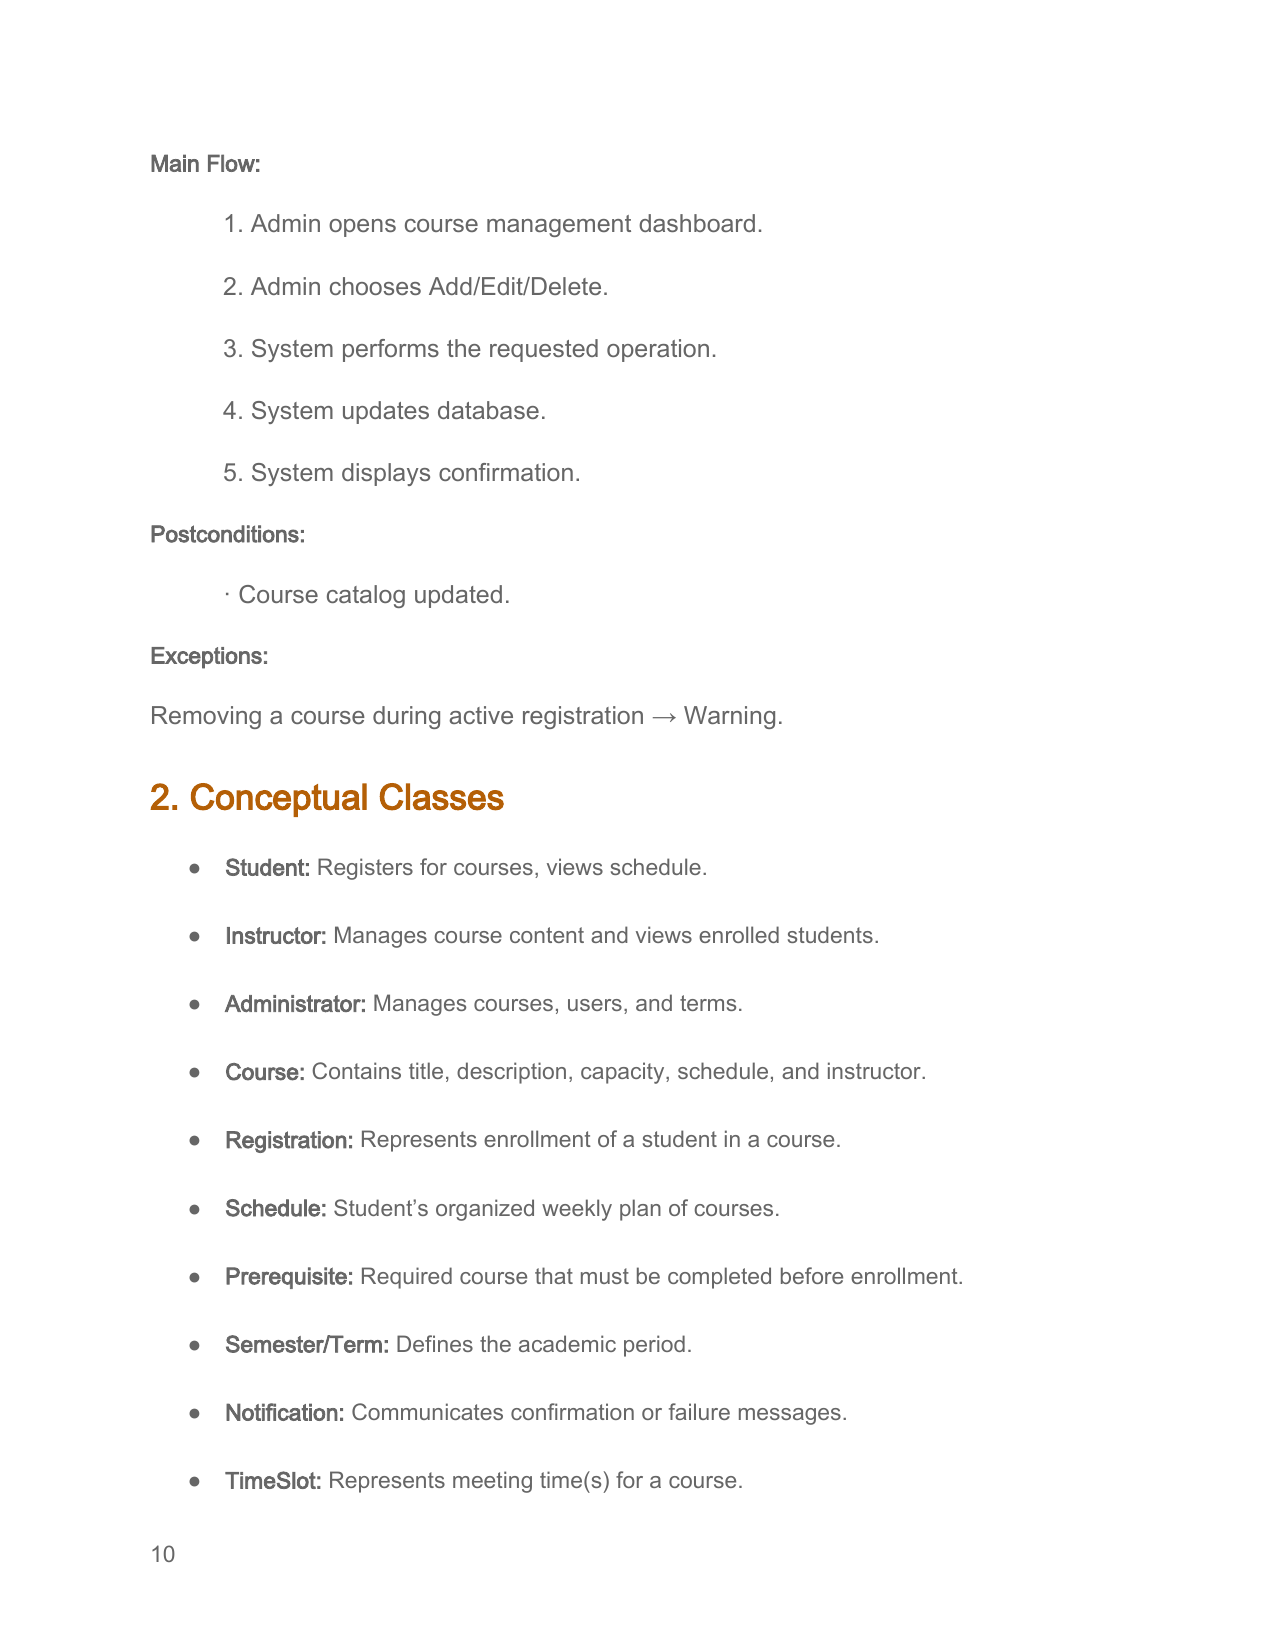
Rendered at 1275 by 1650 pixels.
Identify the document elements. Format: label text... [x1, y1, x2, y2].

text 3. System performs the requested operation. [223, 334, 1125, 362]
text Postconditions: [150, 521, 1125, 547]
text Main Flow: [150, 150, 1125, 176]
text 4. System updates database. [223, 396, 1125, 425]
list Prerequisite: Required course that must be completed before enrollment. [187, 1263, 1125, 1323]
list Instructor: Manages course content and views enrolled students. [187, 922, 1125, 982]
text Removing a course during active registration → Warning. [150, 701, 1125, 730]
list Administrator: Manages courses, users, and terms. [187, 990, 1125, 1051]
list Registration: Represents enrollment of a student in a course. [187, 1126, 1125, 1187]
list Semester/Term: Defines the academic period. [187, 1331, 1125, 1391]
list Student: Registers for courses, views schedule. [187, 854, 1125, 914]
text 2. Admin chooses Add/Edit/Delete. [223, 271, 1125, 300]
subtitle 2. Conceptual Classes [150, 776, 1125, 817]
text 5. System displays confirmation. [223, 458, 1125, 487]
list Notification: Communicates confirmation or failure messages. [187, 1399, 1125, 1459]
text Exceptions: [150, 642, 1125, 668]
list Course: Contains title, description, capacity, schedule, and instructor. [187, 1058, 1125, 1119]
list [187, 1467, 1125, 1493]
list Schedule: Student’s organized weekly plan of courses. [187, 1194, 1125, 1255]
text 1. Admin opens course management dashboard. [223, 209, 1125, 238]
text · Course catalog updated. [223, 580, 1125, 608]
